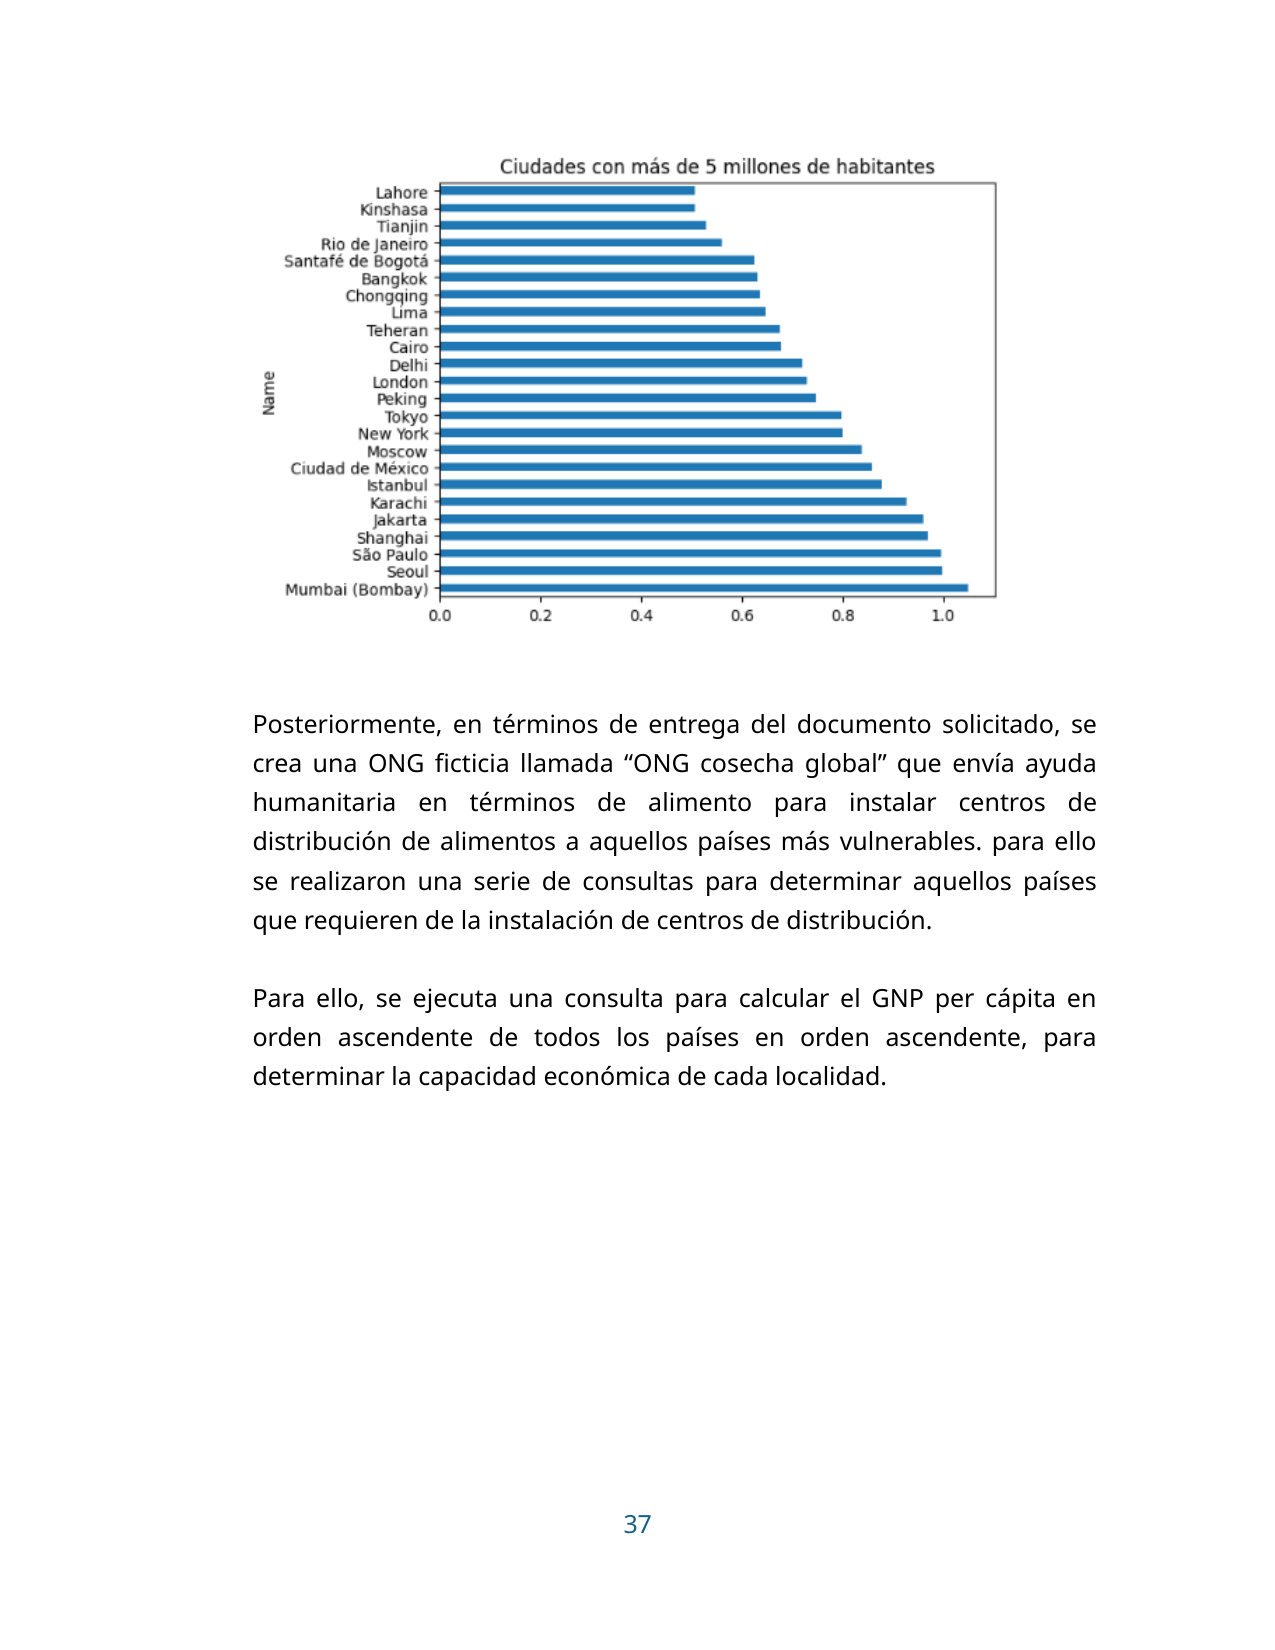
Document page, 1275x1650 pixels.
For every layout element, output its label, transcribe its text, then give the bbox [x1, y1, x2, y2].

list Para ello, se ejecuta una consulta para calcular el GNP per cápita en orden ascendente de todos los países en orden ascendente, para determinar la capacidad económica de cada localidad. [252, 981, 1098, 1093]
picture [252, 147, 1015, 624]
list Posteriormente, en términos de entrega del documento solicitado, se crea una ONG ficticia llamada “ONG cosecha global” que envía ayuda humanitaria en términos de alimento para instalar centros de distribución de alimentos a aquellos países más vulnerables. para ello se realizaron una serie de consultas para determinar aquellos países que requieren de la instalación de centros de distribución. [252, 707, 1098, 936]
